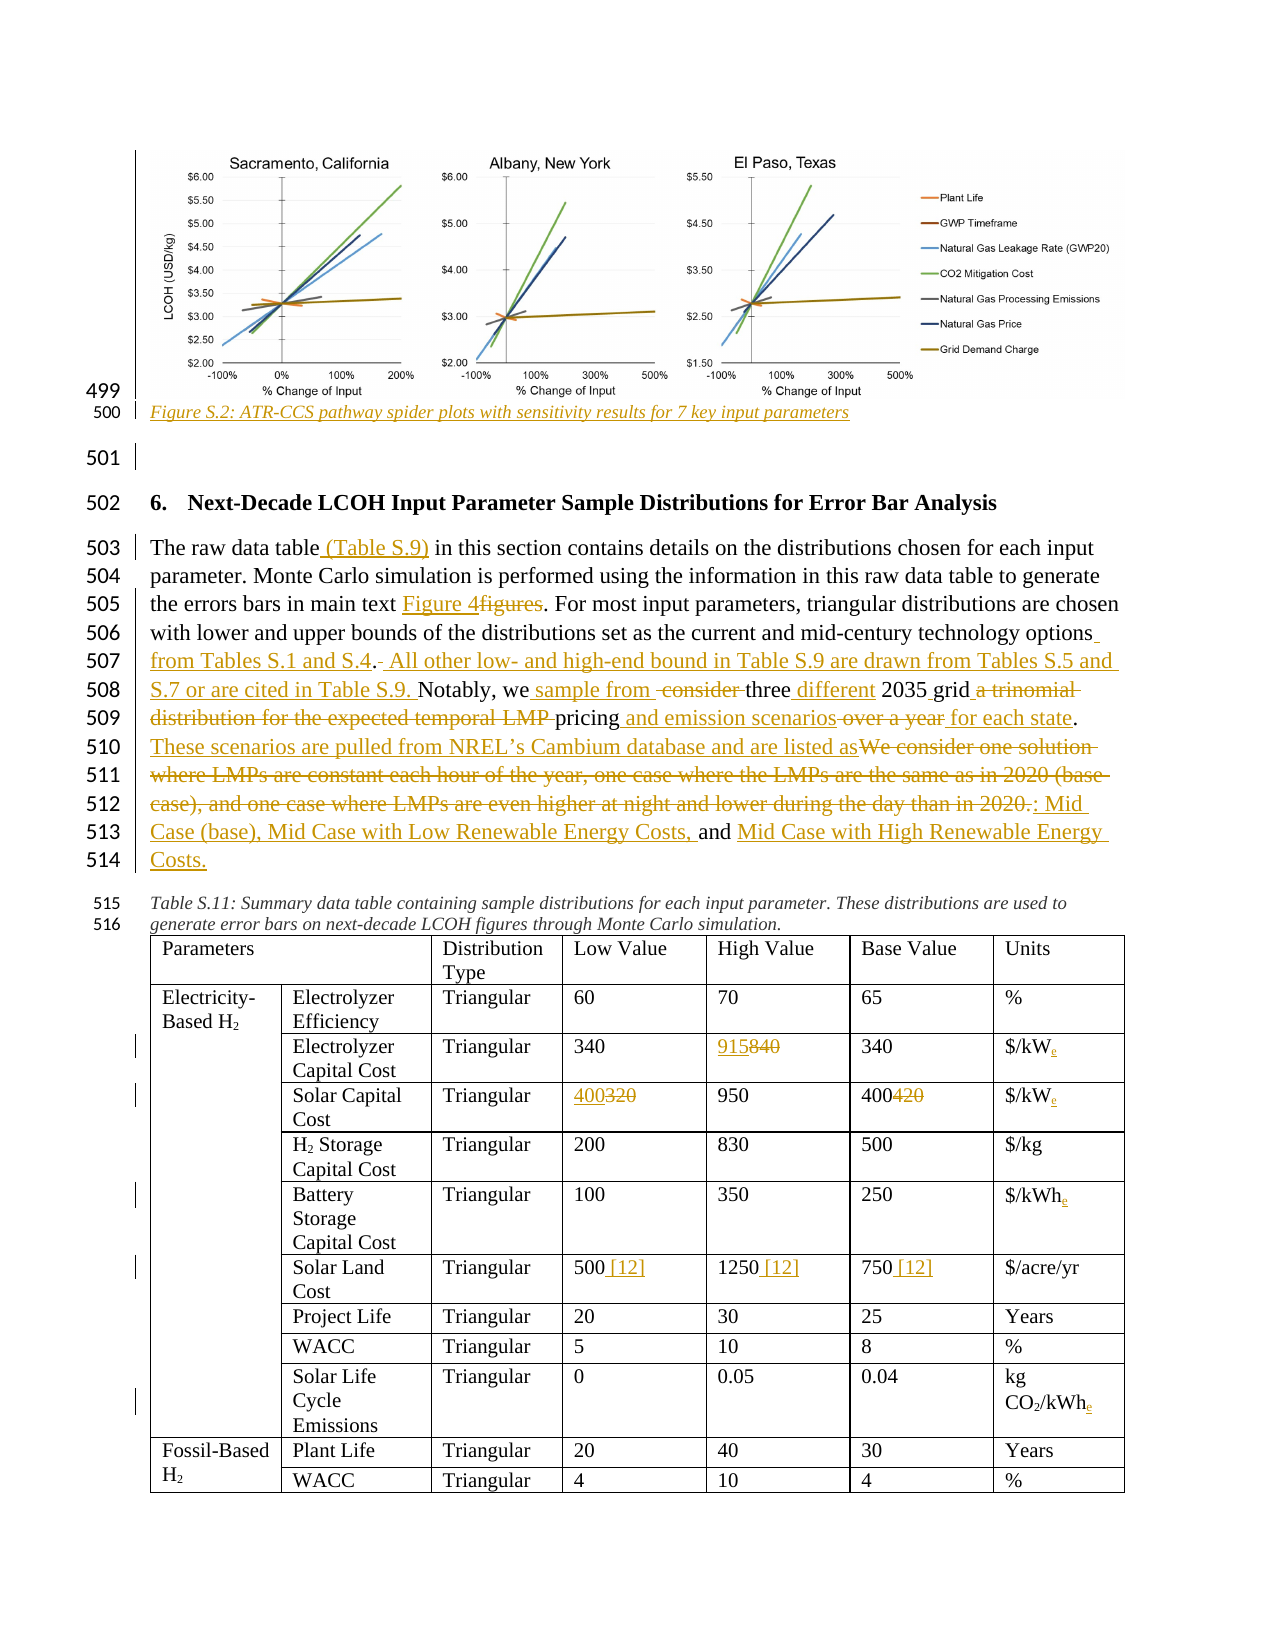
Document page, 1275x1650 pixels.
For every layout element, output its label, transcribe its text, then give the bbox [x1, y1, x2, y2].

table_cell Triangular [432, 1182, 562, 1254]
table_cell 30 [707, 1304, 849, 1333]
table_cell Triangular [432, 985, 562, 1033]
table_cell 4 [563, 1468, 706, 1492]
table_cell 65 [851, 985, 993, 1033]
table_header Distribution Type [432, 936, 562, 984]
table_cell Electrolyzer Efficiency [282, 985, 431, 1033]
table_cell 500 [563, 1255, 706, 1303]
table_cell 400 [851, 1083, 993, 1131]
table_cell 340 [563, 1034, 706, 1082]
table_header Parameters [151, 936, 431, 984]
table_cell Project Life [282, 1304, 431, 1333]
subtitle Next-Decade LCOH Input Parameter Sample Distributions for Error Bar Analysis [150, 488, 1125, 515]
table_cell Triangular [432, 1133, 562, 1181]
table_cell $/acre/yr [994, 1255, 1124, 1303]
table_cell WACC [282, 1468, 431, 1492]
table_cell 830 [707, 1133, 849, 1181]
table_cell 10 [707, 1334, 849, 1363]
table_header Low Value [563, 936, 706, 984]
table_cell Battery Storage Capital Cost [282, 1182, 431, 1254]
table_cell 1250 [707, 1255, 849, 1303]
table_cell Triangular [432, 1034, 562, 1082]
table_cell Plant Life [282, 1438, 431, 1467]
table_cell 0 [563, 1364, 706, 1437]
table_cell 20 [563, 1304, 706, 1333]
table_cell 8 [851, 1334, 993, 1363]
table_cell 40 [707, 1438, 849, 1467]
table_cell Triangular [432, 1255, 562, 1303]
table_cell 30 [851, 1438, 993, 1467]
table_cell WACC [282, 1334, 431, 1363]
table_cell 200 [563, 1133, 706, 1181]
table_cell 70 [707, 985, 849, 1033]
table_cell $/kWh [994, 1182, 1124, 1254]
table_cell Solar Life Cycle Emissions [282, 1364, 431, 1437]
table_cell 60 [563, 985, 706, 1033]
table_cell 500 [851, 1133, 993, 1181]
table_cell Triangular [432, 1083, 562, 1131]
table_cell Solar Capital Cost [282, 1083, 431, 1131]
table_cell $/kg [994, 1133, 1124, 1181]
table_cell 100 [563, 1182, 706, 1254]
table_cell Solar Land Cost [282, 1255, 431, 1303]
table_header High Value [707, 936, 849, 984]
table_header Base Value [851, 936, 993, 984]
table_cell 350 [707, 1182, 849, 1254]
table_header Units [994, 936, 1124, 984]
table_cell 0.04 [851, 1364, 993, 1437]
table_cell 5 [563, 1334, 706, 1363]
table_cell Fossil-Based H2 [151, 1438, 281, 1492]
table_cell [707, 1034, 849, 1082]
table_cell Triangular [432, 1468, 562, 1492]
table_cell $/kW [994, 1034, 1124, 1082]
table_cell 250 [851, 1182, 993, 1254]
picture [150, 150, 1125, 399]
table_cell 20 [563, 1438, 706, 1467]
table_cell [563, 1083, 706, 1131]
table_cell 25 [851, 1304, 993, 1333]
table_cell Electricity-Based H2 [151, 985, 281, 1437]
table_cell Triangular [432, 1304, 562, 1333]
table_cell $/kW [994, 1083, 1124, 1131]
table_cell Electrolyzer Capital Cost [282, 1034, 431, 1082]
table_cell kg CO2/kWh [994, 1364, 1124, 1437]
table_cell 4 [851, 1468, 993, 1492]
text Table S.: Summary data table containing sample distributions for each input parameter. These distributions are used to generate error bars on next-decade LCOH figures through Monte Carlo simulation. [150, 892, 1125, 935]
table_cell % [994, 1468, 1124, 1492]
table_cell Years [994, 1438, 1124, 1467]
table_cell 10 [707, 1468, 849, 1492]
table_cell Triangular [432, 1438, 562, 1467]
table_cell 750 [851, 1255, 993, 1303]
table_cell % [994, 1334, 1124, 1363]
table_cell % [994, 985, 1124, 1033]
table_cell 340 [851, 1034, 993, 1082]
table_cell Triangular [432, 1364, 562, 1437]
table_cell Triangular [432, 1334, 562, 1363]
table_cell 0.05 [707, 1364, 849, 1437]
table_cell Years [994, 1304, 1124, 1333]
table_cell H2 Storage Capital Cost [282, 1133, 431, 1181]
table_cell 950 [707, 1083, 849, 1131]
text The raw data table in this section contains details on the distributions chosen for each input parameter. Monte Carlo simulation is performed using the information in this raw data table to generate the errors bars in main text . For most input parameters, triangular distributions are chosen with lower and upper bounds of the distributions set as the current and mid-century technology options.Notably, wethree 2035gridpricing. and [150, 534, 1125, 873]
